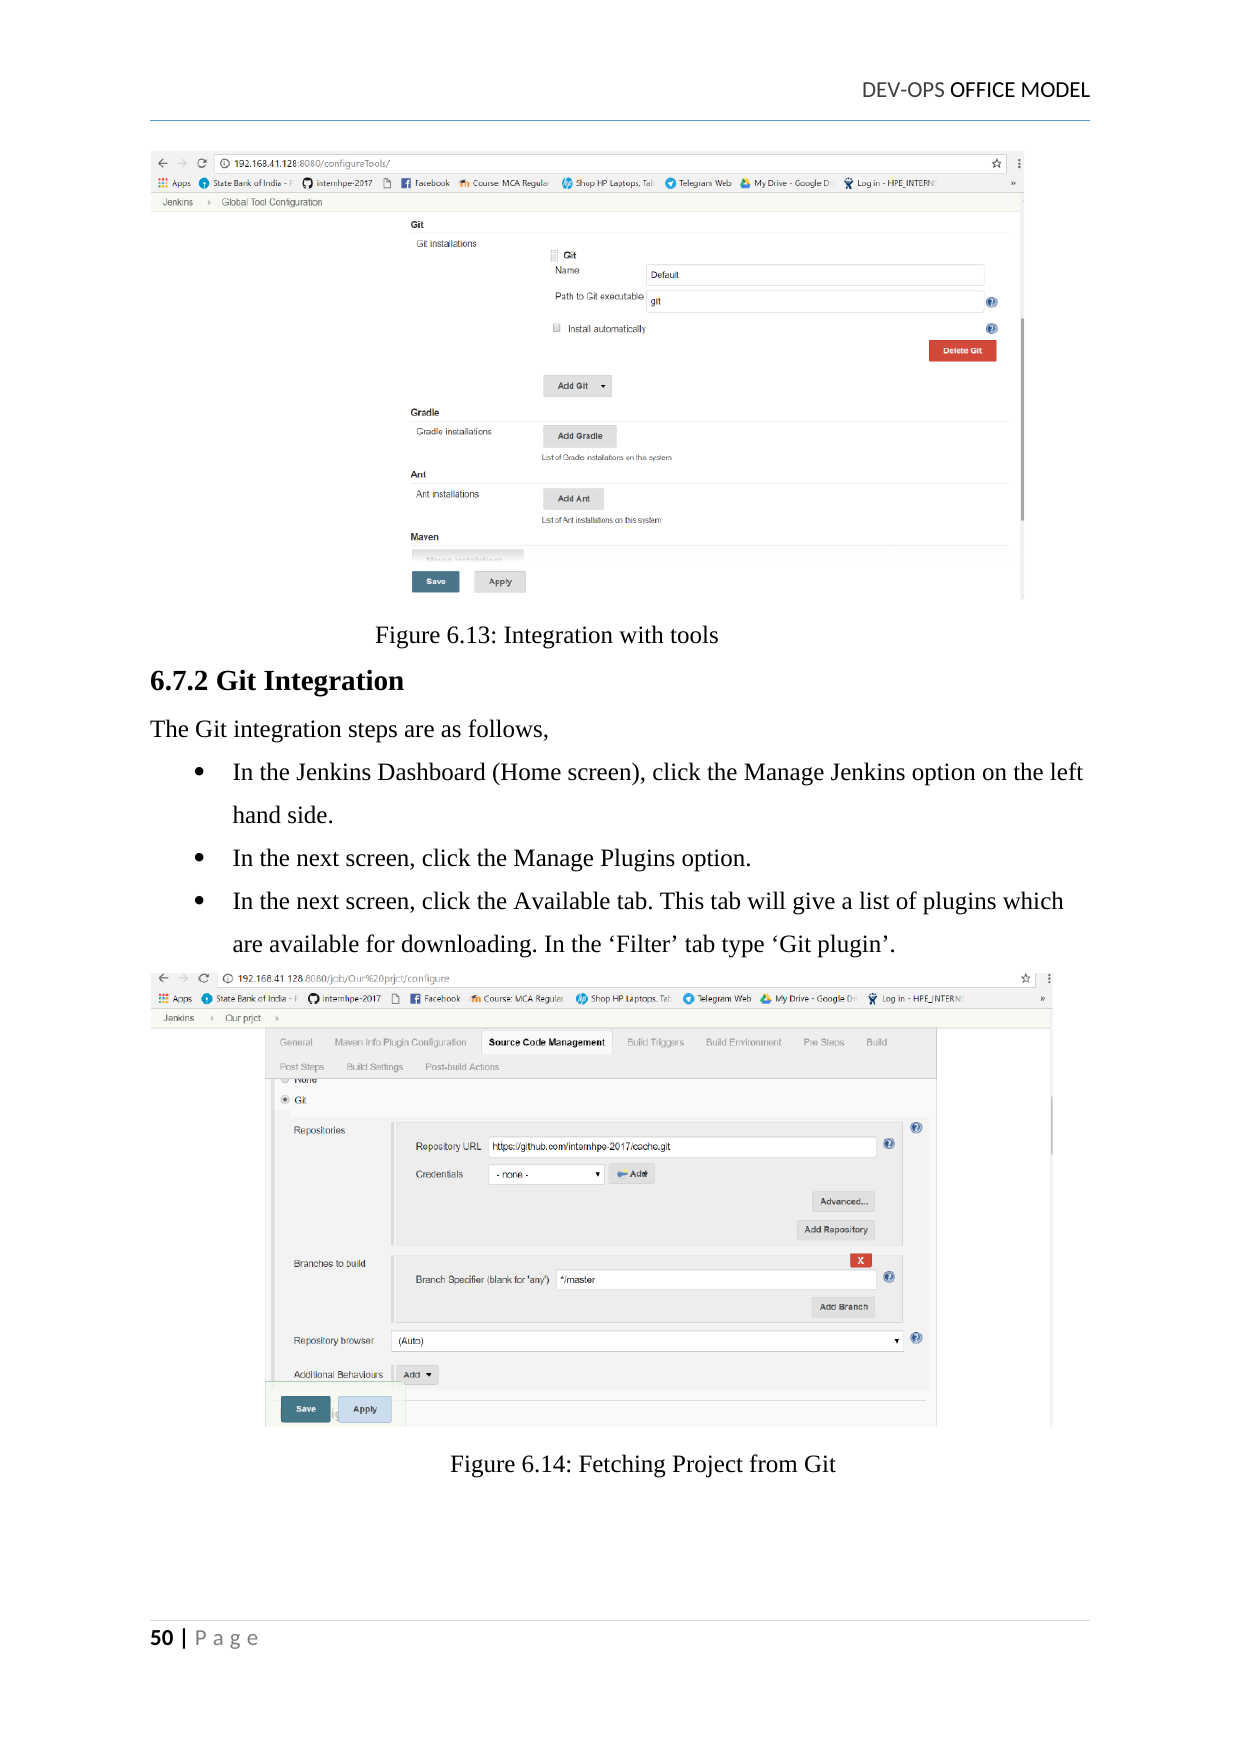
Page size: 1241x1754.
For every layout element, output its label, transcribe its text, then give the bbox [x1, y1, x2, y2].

list In the next screen, click the Manage Plugins option. [195, 843, 1090, 872]
picture [150, 972, 1053, 1436]
picture [150, 150, 1025, 607]
text The Git integration steps are as follows, [150, 714, 1090, 742]
text Figure 6.14: Fetching Project from Git [375, 1449, 1090, 1478]
list In the Jenkins Dashboard (Home screen), click the Manage Jenkins option on the left hand side. [195, 757, 1090, 829]
text Figure 6.13: Integration with tools [300, 620, 1090, 649]
list In the next screen, click the Available tab. This tab will give a list of plugins which are available for downloading. In the ‘Filter’ tab type ‘Git plugin’. [195, 886, 1090, 958]
text 6.7.2 Git Integration [150, 663, 1090, 697]
